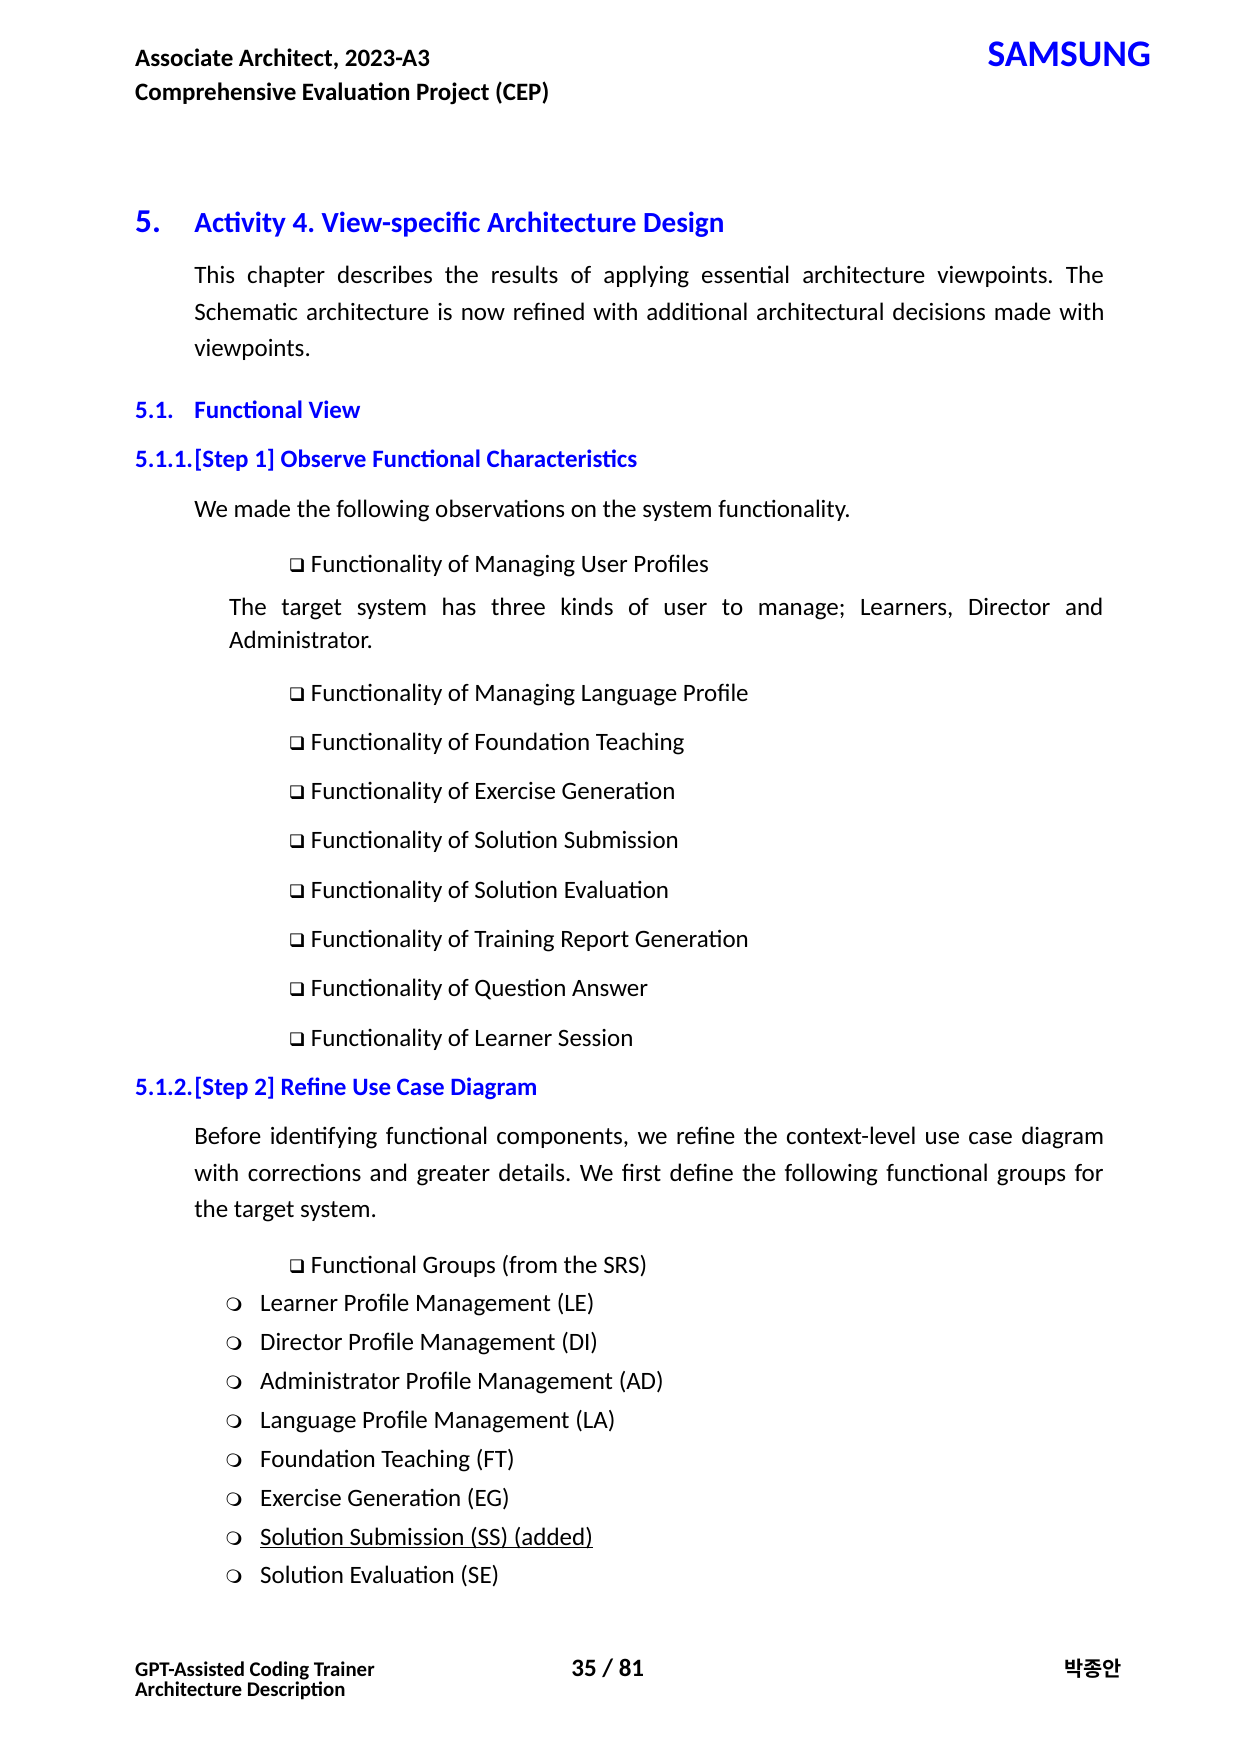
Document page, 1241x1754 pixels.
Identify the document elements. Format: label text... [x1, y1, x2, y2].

text Functionality of Managing User Profiles [229, 548, 1105, 578]
text Functionality of Solution Evaluation [229, 874, 1105, 904]
text Before identifying functional components, we refine the context-level use case diagram with corrections and greater details. We first define the following functional groups for the target system. [194, 1120, 1105, 1224]
text Functionality of Managing Language Profile [229, 677, 1105, 707]
subtitle [Step 2] Refine Use Case Diagram [135, 1071, 986, 1102]
text Exercise Generation (EG) [225, 1482, 1105, 1512]
text Director Profile Management (DI) [225, 1326, 1105, 1357]
text Functionality of Exercise Generation [229, 775, 1105, 806]
text This chapter describes the results of applying essential architecture viewpoints. The Schematic architecture is now refined with additional architectural decisions made with viewpoints. [194, 259, 1105, 363]
text Functionality of Learner Session [229, 1022, 1105, 1052]
subtitle Functional View [135, 394, 1105, 425]
text Functionality of Question Answer [229, 972, 1105, 1003]
text Functionality of Training Report Generation [229, 923, 1105, 954]
text Administrator Profile Management (AD) [225, 1365, 1105, 1396]
text Solution Evaluation (SE) [225, 1559, 1105, 1590]
text Functionality of Foundation Teaching [229, 726, 1105, 757]
subtitle Activity 4. View-specific Architecture Design [135, 200, 1105, 241]
text We made the following observations on the system functionality. [194, 493, 1105, 523]
text Foundation Teaching (FT) [225, 1443, 1105, 1473]
text The target system has three kinds of user to manage; Learners, Director and Administrator. [229, 591, 1105, 655]
text Language Profile Management (LA) [225, 1404, 1105, 1435]
text Functionality of Solution Submission [229, 825, 1105, 855]
text Functional Groups (from the SRS) [229, 1249, 1105, 1279]
text Learner Profile Management (LE) [225, 1288, 1105, 1318]
text Solution Submission (SS) (added) [225, 1521, 1105, 1551]
subtitle [Step 1] Observe Functional Characteristics [135, 443, 986, 474]
